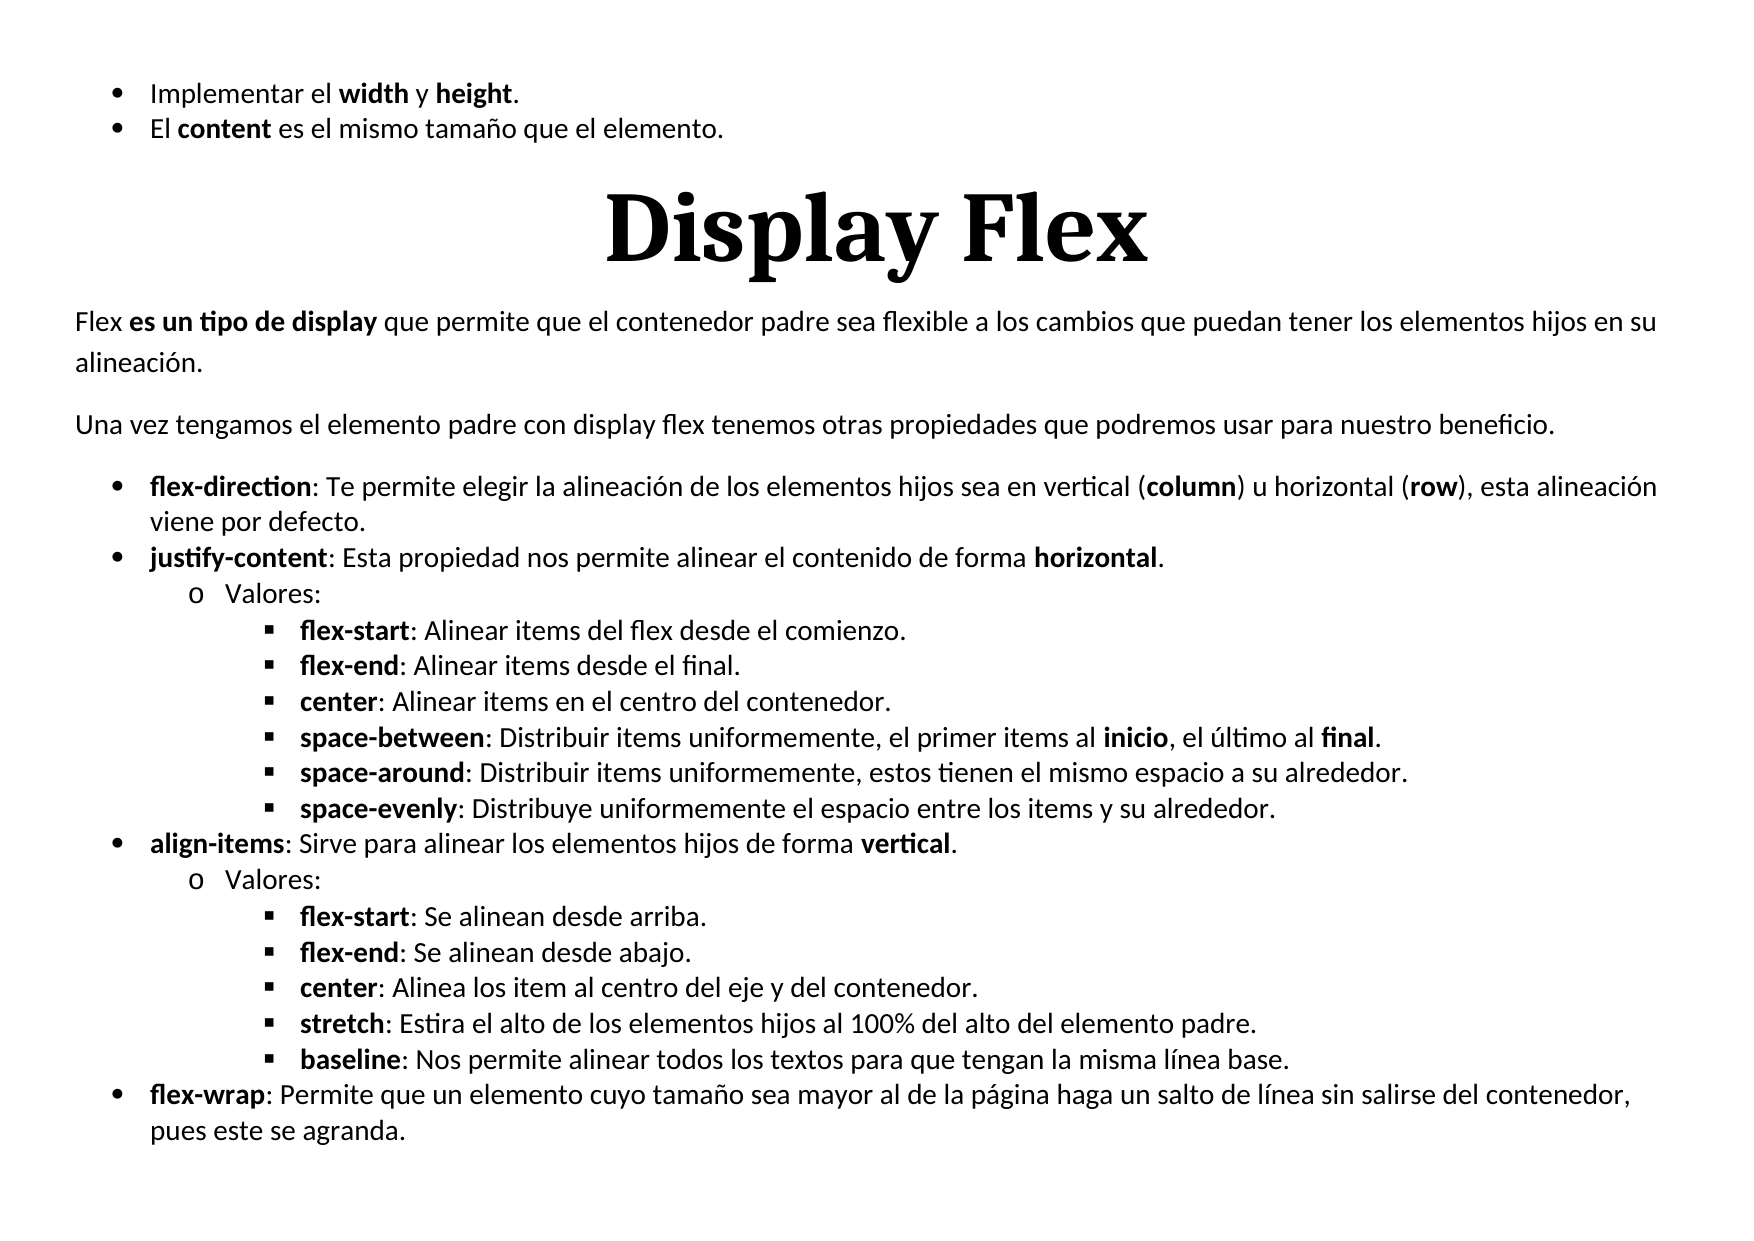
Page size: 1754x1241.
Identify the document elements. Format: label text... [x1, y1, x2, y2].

list baseline: Nos permite alinear todos los textos para que tengan la misma línea base. [262, 1041, 1679, 1076]
list flex-wrap: Permite que un elemento cuyo tamaño sea mayor al de la página haga un salto de línea sin salirse del contenedor, pues este se agranda. [112, 1076, 1679, 1148]
list El content es el mismo tamaño que el elemento. [112, 111, 1679, 146]
list justify-content: Esta propiedad nos permite alinear el contenido de forma horizontal. [112, 539, 1679, 575]
list space-around: Distribuir items uniformemente, estos tienen el mismo espacio a su alrededor. [262, 754, 1679, 790]
subtitle Display Flex [75, 171, 1679, 286]
list Valores: [187, 861, 1679, 898]
list Implementar el width y height. [112, 75, 1679, 111]
list space-between: Distribuir items uniformemente, el primer items al inicio, el último al final. [262, 719, 1679, 754]
list flex-end: Alinear items desde el final. [262, 647, 1679, 683]
list flex-end: Se alinean desde abajo. [262, 934, 1679, 969]
list flex-start: Alinear items del flex desde el comienzo. [262, 612, 1679, 647]
list center: Alinea los item al centro del eje y del contenedor. [262, 969, 1679, 1005]
text Flex es un tipo de display que permite que el contenedor padre sea flexible a los cambios que puedan tener los elementos hijos en su alineación. [75, 303, 1679, 380]
list center: Alinear items en el centro del contenedor. [262, 683, 1679, 719]
list Valores: [187, 575, 1679, 612]
list flex-start: Se alinean desde arriba. [262, 898, 1679, 934]
list align-items: Sirve para alinear los elementos hijos de forma vertical. [112, 826, 1679, 861]
list stretch: Estira el alto de los elementos hijos al 100% del alto del elemento padre. [262, 1005, 1679, 1041]
list flex-direction: Te permite elegir la alineación de los elementos hijos sea en vertical (column) u horizontal (row), esta alineación viene por defecto. [112, 468, 1679, 539]
text Una vez tengamos el elemento padre con display flex tenemos otras propiedades que podremos usar para nuestro beneficio. [75, 406, 1679, 442]
list space-evenly: Distribuye uniformemente el espacio entre los items y su alrededor. [262, 790, 1679, 826]
